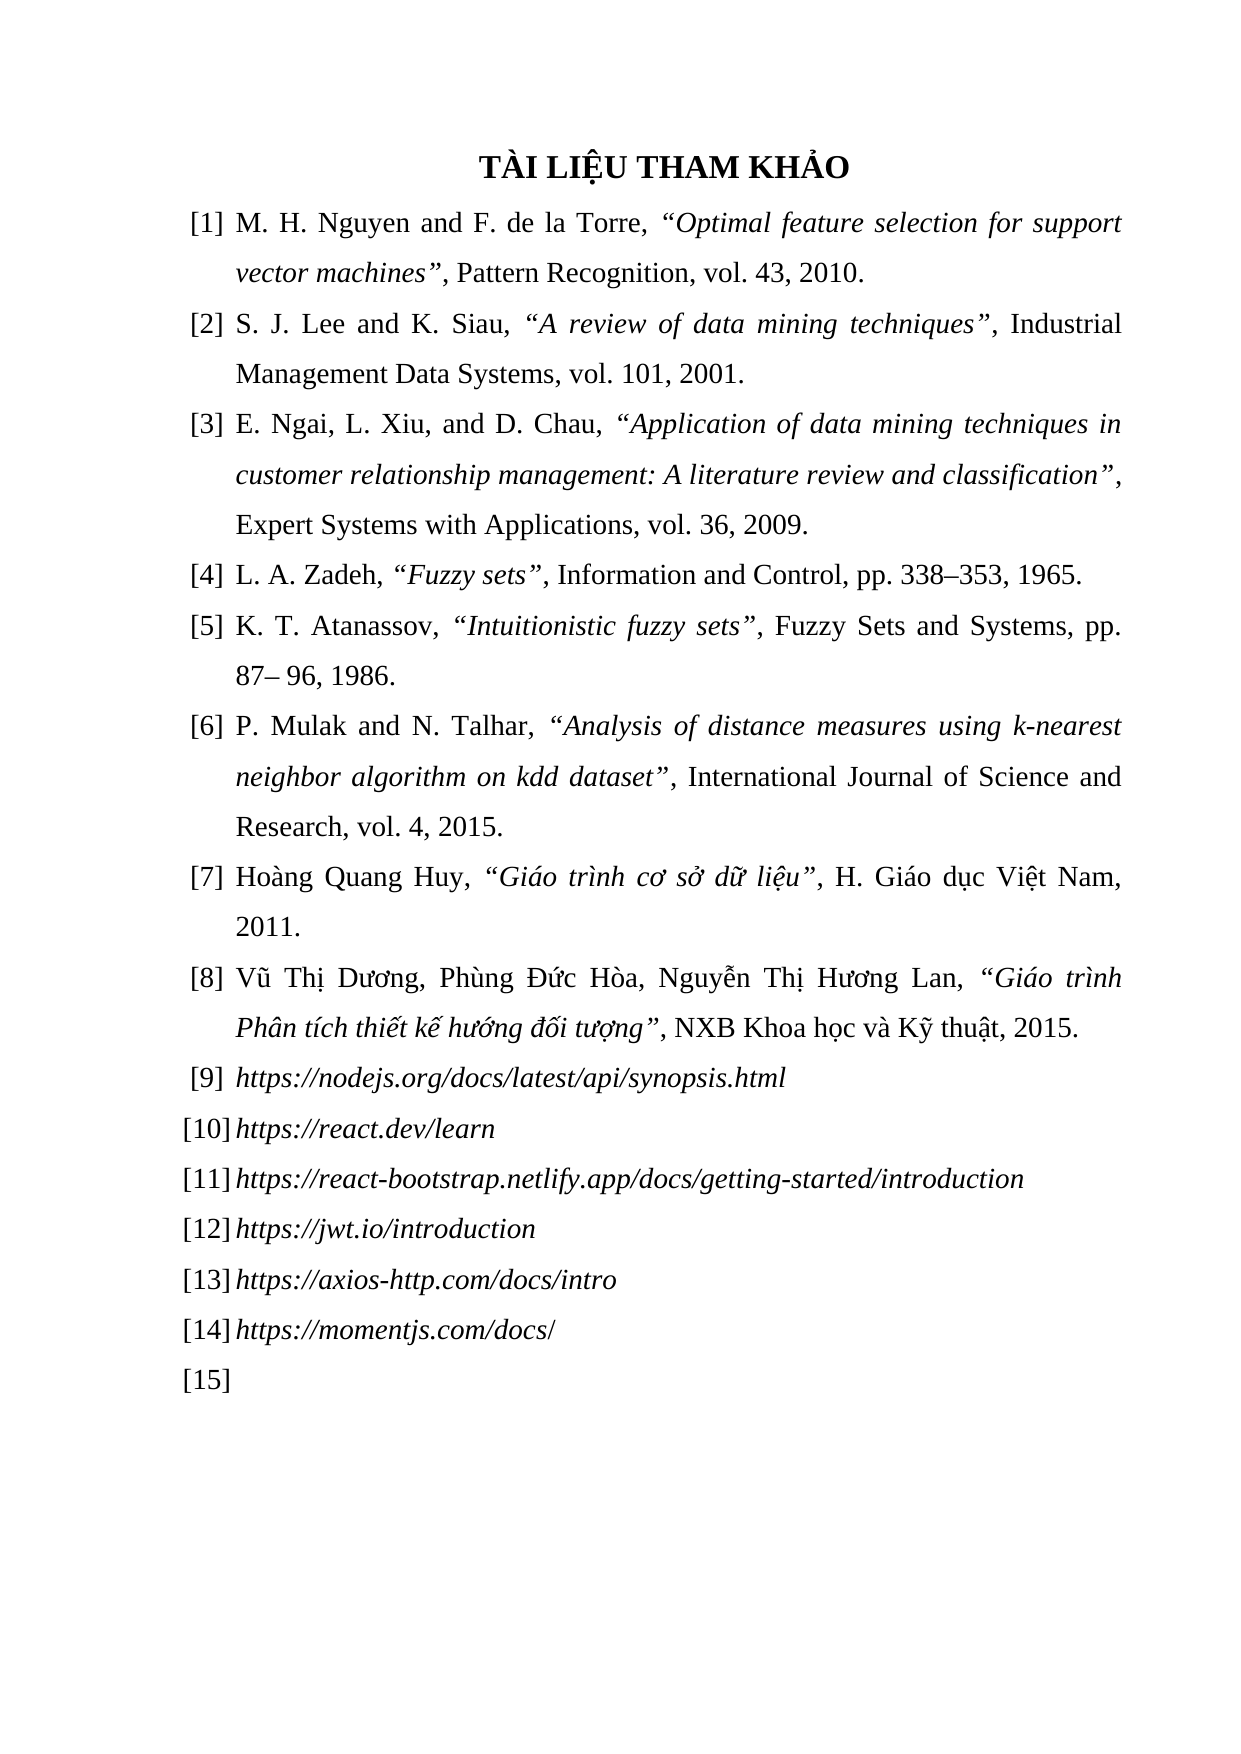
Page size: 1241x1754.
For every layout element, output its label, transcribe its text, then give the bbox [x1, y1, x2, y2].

list M. H. Nguyen and F. de la Torre, “Optimal feature selection for support vector machines”, Pattern Recognition, vol. 43, 2010. [207, 205, 1122, 289]
list E. Ngai, L. Xiu, and D. Chau, “Application of data mining techniques in customer relationship management: A literature review and classification”, Expert Systems with Applications, vol. 36, 2009. [207, 406, 1122, 541]
list Hoàng Quang Huy, “Giáo trình cơ sở dữ liệu”, H. Giáo dục Việt Nam, 2011. [207, 859, 1122, 943]
list K. T. Atanassov, “Intuitionistic fuzzy sets”, Fuzzy Sets and Systems, pp. 87– 96, 1986. [207, 608, 1122, 692]
subtitle TÀI LIỆU THAM KHẢO [207, 148, 1122, 186]
list https://momentjs.com/docs/ [207, 1312, 1122, 1346]
list Vũ Thị Dương, Phùng Đức Hòa, Nguyễn Thị Hương Lan, “Giáo trình Phân tích thiết kế hướng đối tượng”, NXB Khoa học và Kỹ thuật, 2015. [207, 960, 1122, 1044]
list https://react.dev/learn [207, 1111, 1122, 1144]
list https://nodejs.org/docs/latest/api/synopsis.html [207, 1061, 1122, 1094]
list https://axios-http.com/docs/intro [207, 1262, 1122, 1295]
list S. J. Lee and K. Siau, “A review of data mining techniques”, Industrial Management Data Systems, vol. 101, 2001. [207, 306, 1122, 390]
list https://react-bootstrap.netlify.app/docs/getting-started/introduction [207, 1161, 1122, 1195]
list P. Mulak and N. Talhar, “Analysis of distance measures using k-nearest neighbor algorithm on kdd dataset”, International Journal of Science and Research, vol. 4, 2015. [207, 708, 1122, 842]
list https://jwt.io/introduction [207, 1211, 1122, 1245]
list L. A. Zadeh, “Fuzzy sets”, Information and Control, pp. 338–353, 1965. [207, 557, 1122, 591]
